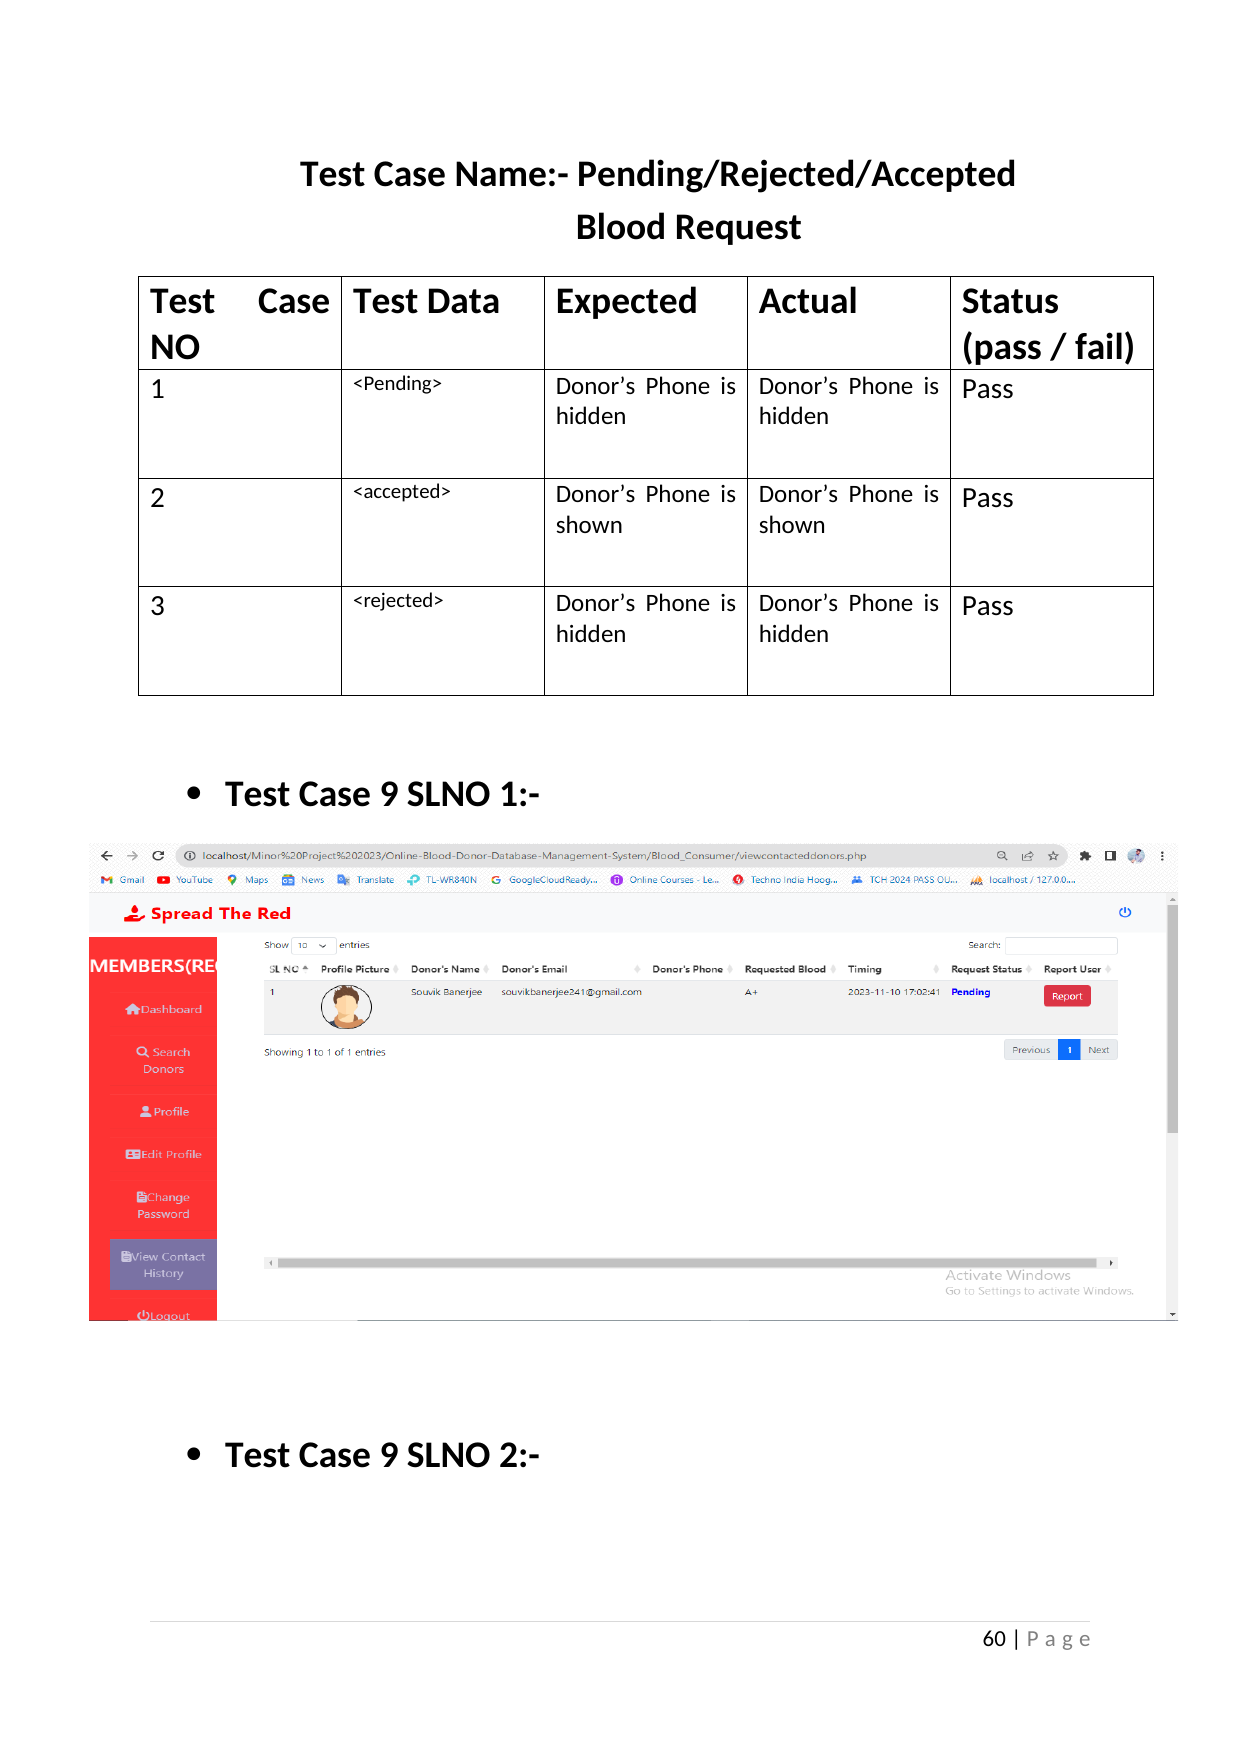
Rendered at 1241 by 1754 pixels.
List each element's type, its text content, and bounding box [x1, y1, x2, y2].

table_cell Donor’s Phone is hidden [545, 370, 747, 478]
table_cell <Pending> [342, 370, 544, 478]
list Test Case 9 SLNO 2:- [187, 1431, 1090, 1477]
table_header Actual [748, 277, 950, 369]
table_cell Donor’s Phone is shown [545, 479, 747, 586]
table_cell Pass [951, 587, 1153, 695]
table_cell Donor’s Phone is hidden [545, 587, 747, 695]
list Test Case 9 SLNO 1:- [187, 769, 1090, 815]
table_cell Donor’s Phone is shown [748, 479, 950, 586]
picture [89, 843, 1179, 1321]
text Test Case Name:- Pending/Rejected/Accepted Blood Request [150, 150, 1090, 248]
table_cell Donor’s Phone is hidden [748, 370, 950, 478]
table_cell 1 [139, 370, 341, 478]
table_header Test Data [342, 277, 544, 369]
table_cell 2 [139, 479, 341, 586]
table_cell <accepted> [342, 479, 544, 586]
table_cell Pass [951, 479, 1153, 586]
table_cell Pass [951, 370, 1153, 478]
table_cell Donor’s Phone is hidden [748, 587, 950, 695]
table_header Test Case NO [139, 277, 341, 369]
table_cell 3 [139, 587, 341, 695]
table_cell <rejected> [342, 587, 544, 695]
table_header Expected [545, 277, 747, 369]
table_header Status (pass / fail) [951, 277, 1153, 369]
